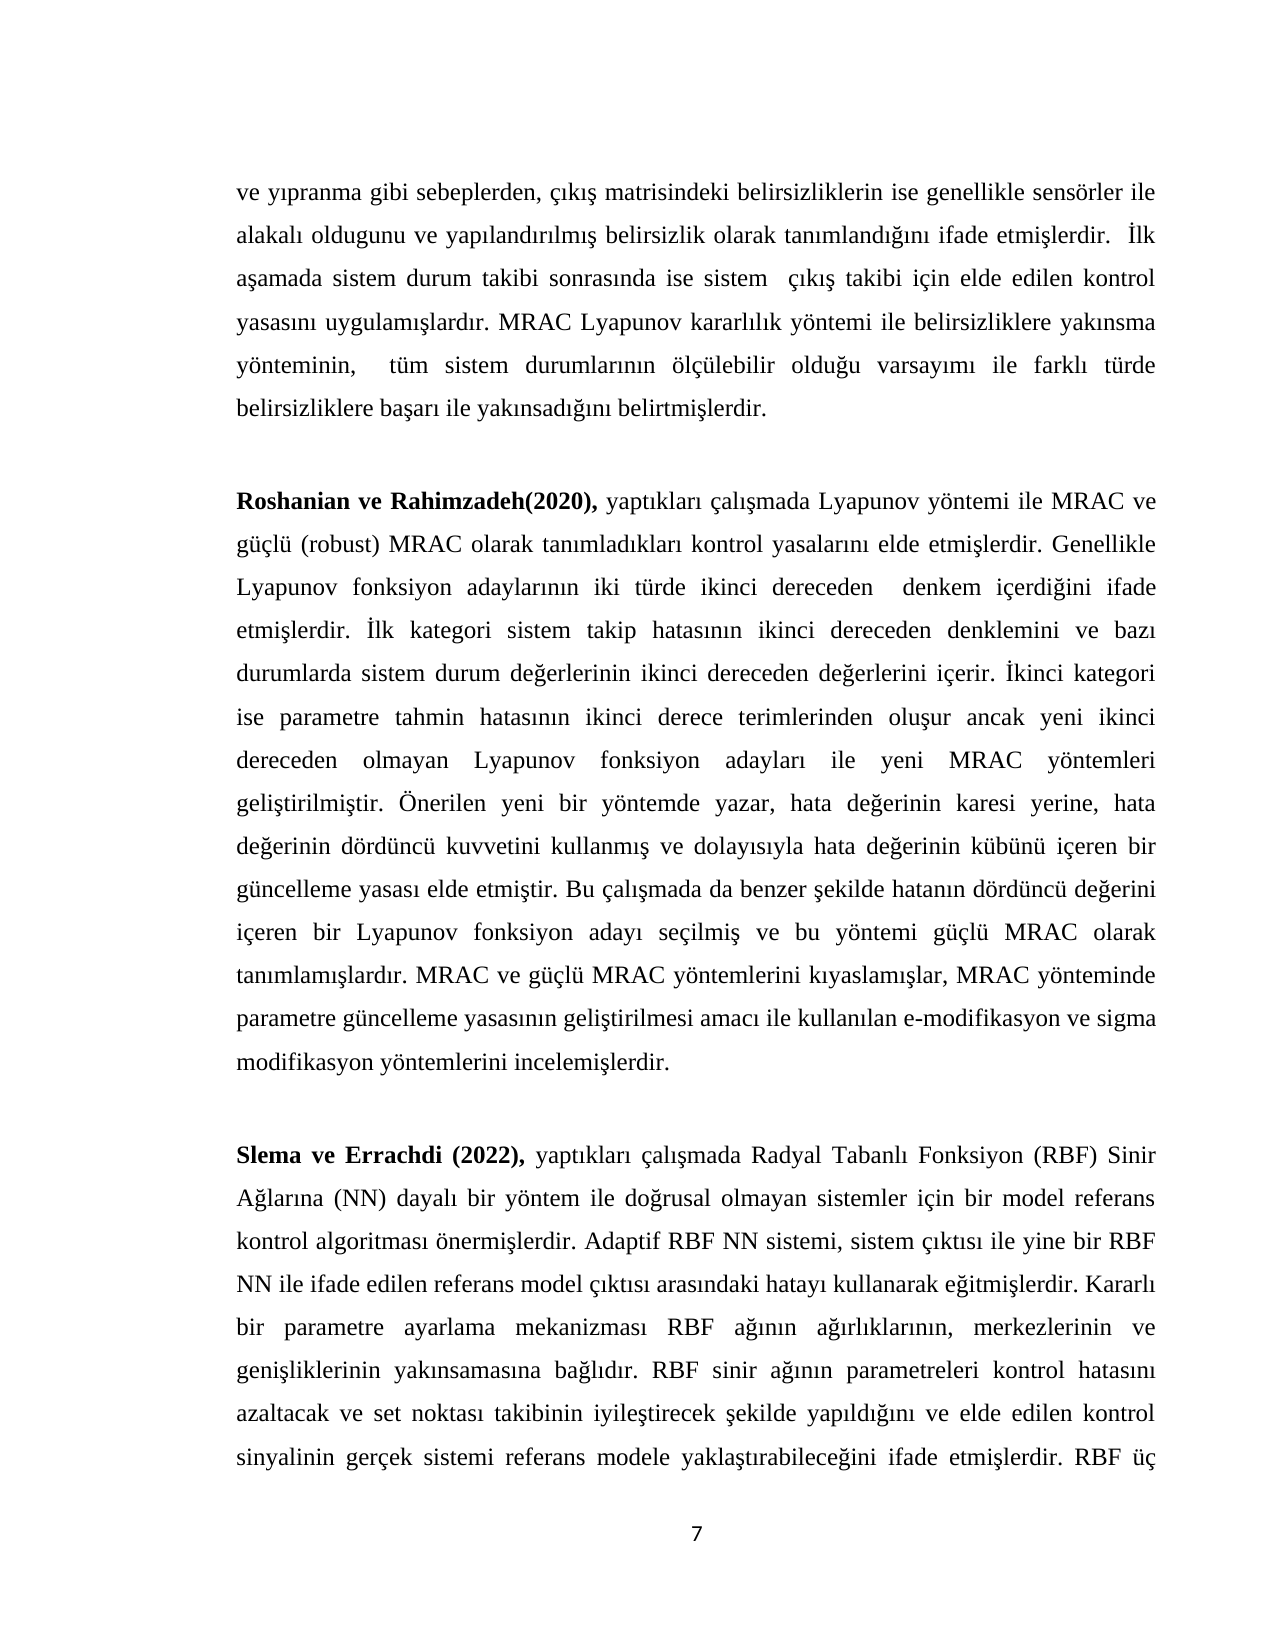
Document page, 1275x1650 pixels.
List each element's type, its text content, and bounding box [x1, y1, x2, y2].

text Roshanian ve Rahimzadeh(2020), yaptıkları çalışmada Lyapunov yöntemi ile MRAC ve güçlü (robust) MRAC olarak tanımladıkları kontrol yasalarını elde etmişlerdir. Genellikle Lyapunov fonksiyon adaylarının iki türde ikinci dereceden denkem içerdiğini ifade etmişlerdir. İlk kategori sistem takip hatasının ikinci dereceden denklemini ve bazı durumlarda sistem durum değerlerinin ikinci dereceden değerlerini içerir. İkinci kategori ise parametre tahmin hatasının ikinci derece terimlerinden oluşur ancak yeni ikinci dereceden olmayan Lyapunov fonksiyon adayları ile yeni MRAC yöntemleri geliştirilmiştir. Önerilen yeni bir yöntemde yazar, hata değerinin karesi yerine, hata değerinin dördüncü kuvvetini kullanmış ve dolayısıyla hata değerinin kübünü içeren bir güncelleme yasası elde etmiştir. Bu çalışmada da benzer şekilde hatanın dördüncü değerini içeren bir Lyapunov fonksiyon adayı seçilmiş ve bu yöntemi güçlü MRAC olarak tanımlamışlardır. MRAC ve güçlü MRAC yöntemlerini kıyaslamışlar, MRAC yönteminde parametre güncelleme yasasının geliştirilmesi amacı ile kullanılan e-modifikasyon ve sigma modifikasyon yöntemlerini incelemişlerdir. [236, 486, 1157, 1075]
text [236, 177, 1157, 422]
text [236, 1140, 1157, 1470]
